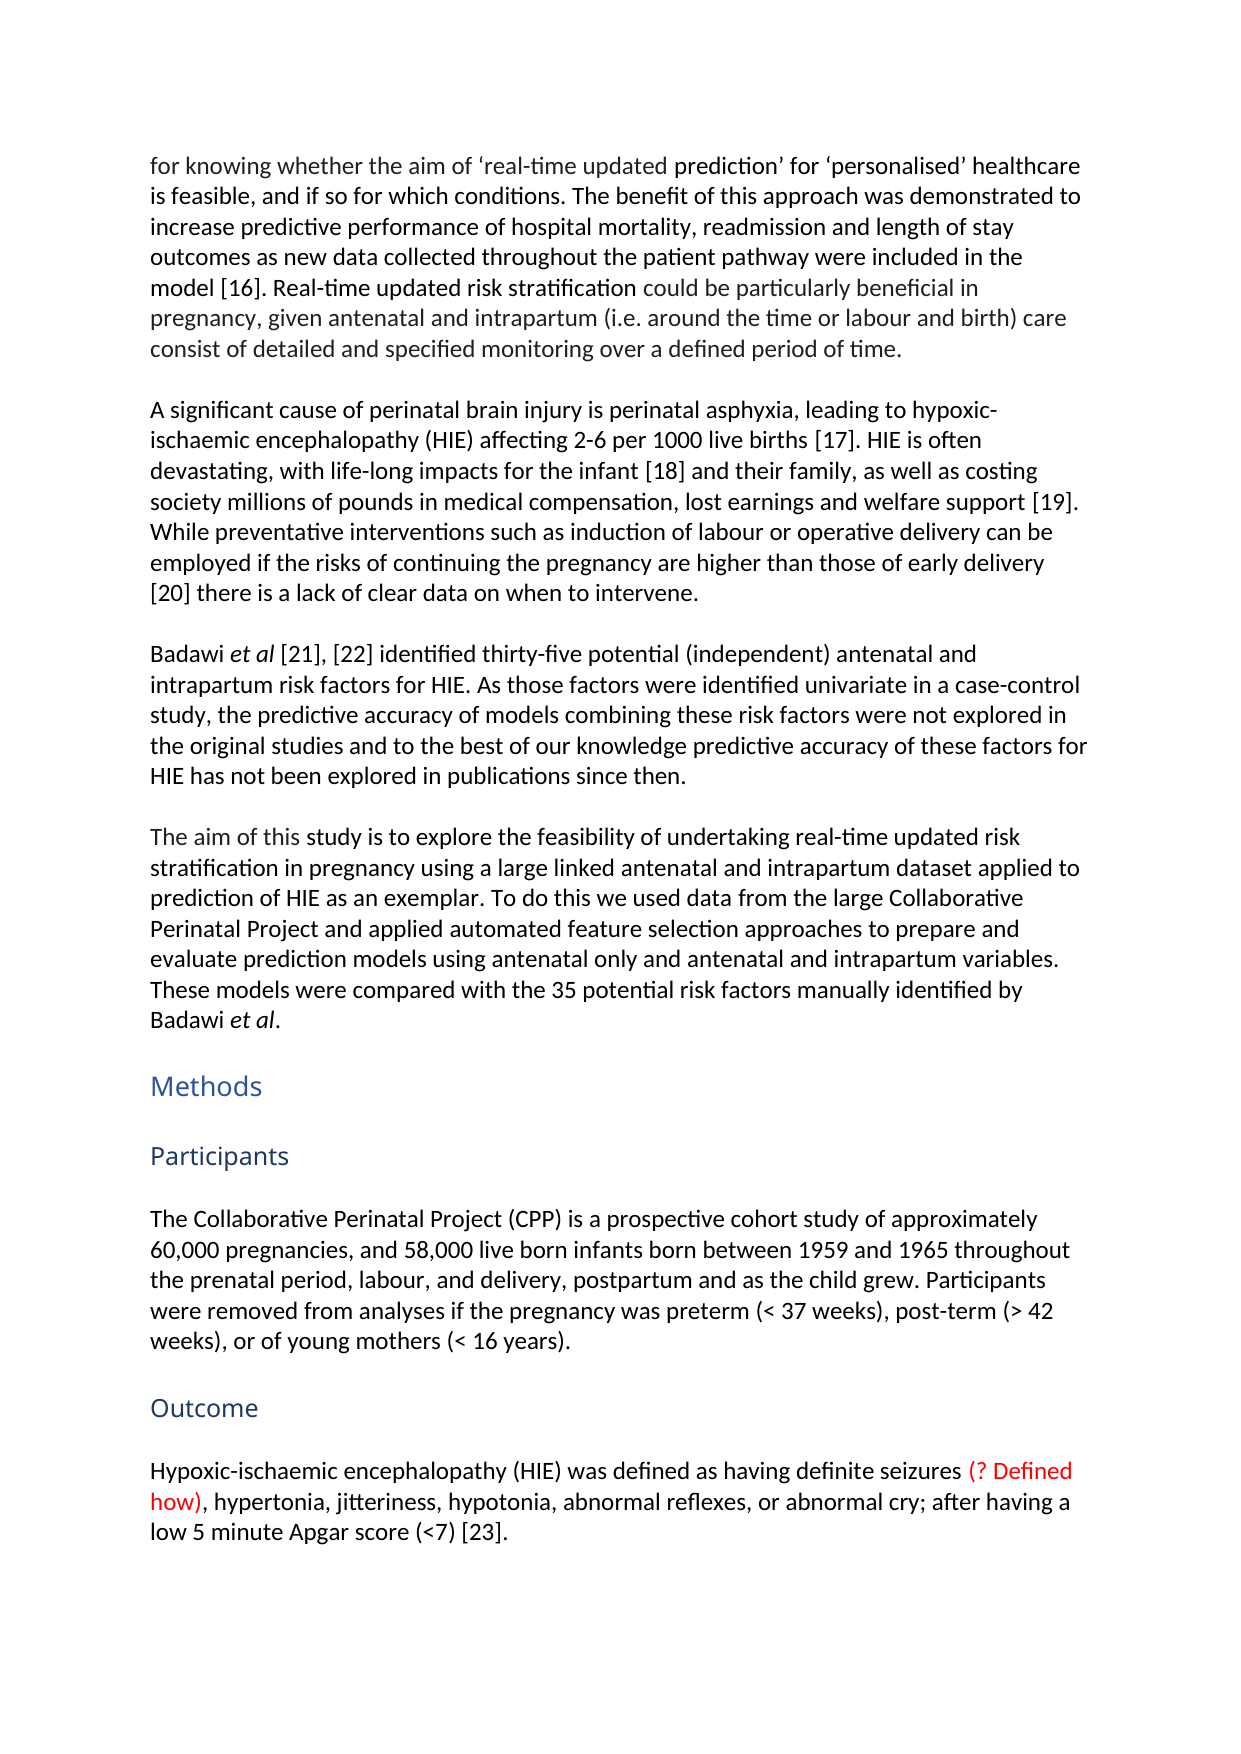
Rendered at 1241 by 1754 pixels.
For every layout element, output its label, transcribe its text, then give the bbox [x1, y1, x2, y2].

text The aim of this study is to explore the feasibility of undertaking real-time updated risk stratification in pregnancy using a large linked antenatal and intrapartum dataset applied to prediction of HIE as an exemplar. To do this we used data from the large Collaborative Perinatal Project and applied automated feature selection approaches to prepare and evaluate prediction models using antenatal only and antenatal and intrapartum variables. These models were compared with the 35 potential risk factors manually identified by Badawi et al. [150, 821, 1090, 1035]
text Hypoxic-ischaemic encephalopathy (HIE) was defined as having definite seizures (? Defined how), hypertonia, jitteriness, hypotonia, abnormal reflexes, or abnormal cry; after having a low 5 minute Apgar score (<7) [23]. [150, 1455, 1090, 1547]
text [150, 150, 1090, 364]
subtitle Outcome [150, 1391, 1090, 1425]
subtitle Participants [150, 1139, 1090, 1173]
text The Collaborative Perinatal Project (CPP) is a prospective cohort study of approximately 60,000 pregnancies, and 58,000 live born infants born between 1959 and 1965 throughout the prenatal period, labour, and delivery, postpartum and as the child grew. Participants were removed from analyses if the pregnancy was preterm (< 37 weeks), post-term (> 42 weeks), or of young mothers (< 16 years). [150, 1203, 1090, 1356]
text A significant cause of perinatal brain injury is perinatal asphyxia, leading to hypoxic-ischaemic encephalopathy (HIE) affecting 2-6 per 1000 live births [17]. HIE is often devastating, with life-long impacts for the infant [18] and their family, as well as costing society millions of pounds in medical compensation, lost earnings and welfare support [19]. While preventative interventions such as induction of labour or operative delivery can be employed if the risks of continuing the pregnancy are higher than those of early delivery [20] there is a lack of clear data on when to intervene. [150, 394, 1090, 608]
subtitle Methods [150, 1067, 1090, 1104]
text Badawi et al [21], [22] identified thirty-five potential (independent) antenatal and intrapartum risk factors for HIE. As those factors were identified univariate in a case-control study, the predictive accuracy of models combining these risk factors were not explored in the original studies and to the best of our knowledge predictive accuracy of these factors for HIE has not been explored in publications since then. [150, 638, 1090, 791]
